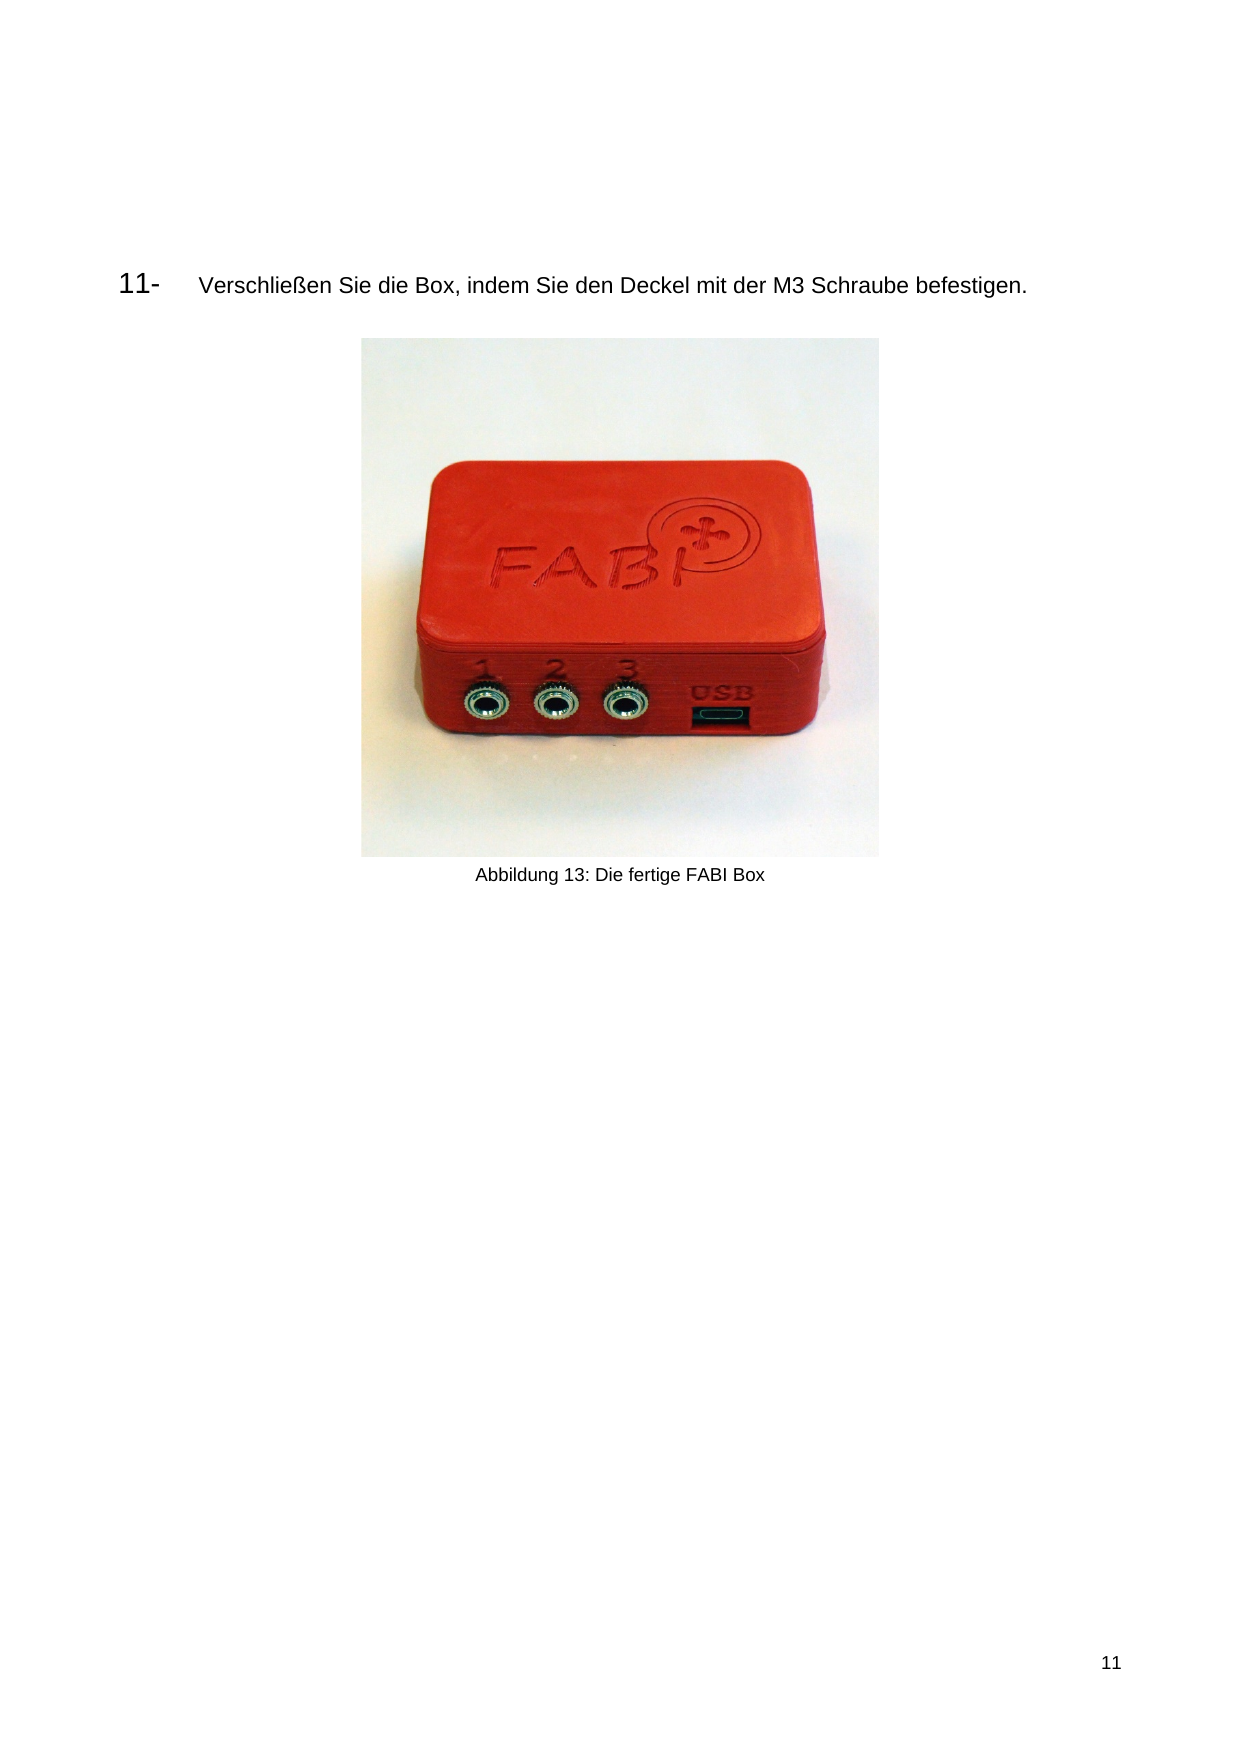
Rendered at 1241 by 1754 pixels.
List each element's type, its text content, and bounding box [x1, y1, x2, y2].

picture [361, 338, 879, 857]
list Verschließen Sie die Box, indem Sie den Deckel mit der M3 Schraube befestigen. [118, 266, 1122, 299]
text Abbildung 13: Die fertige FABI Box [118, 864, 1122, 886]
